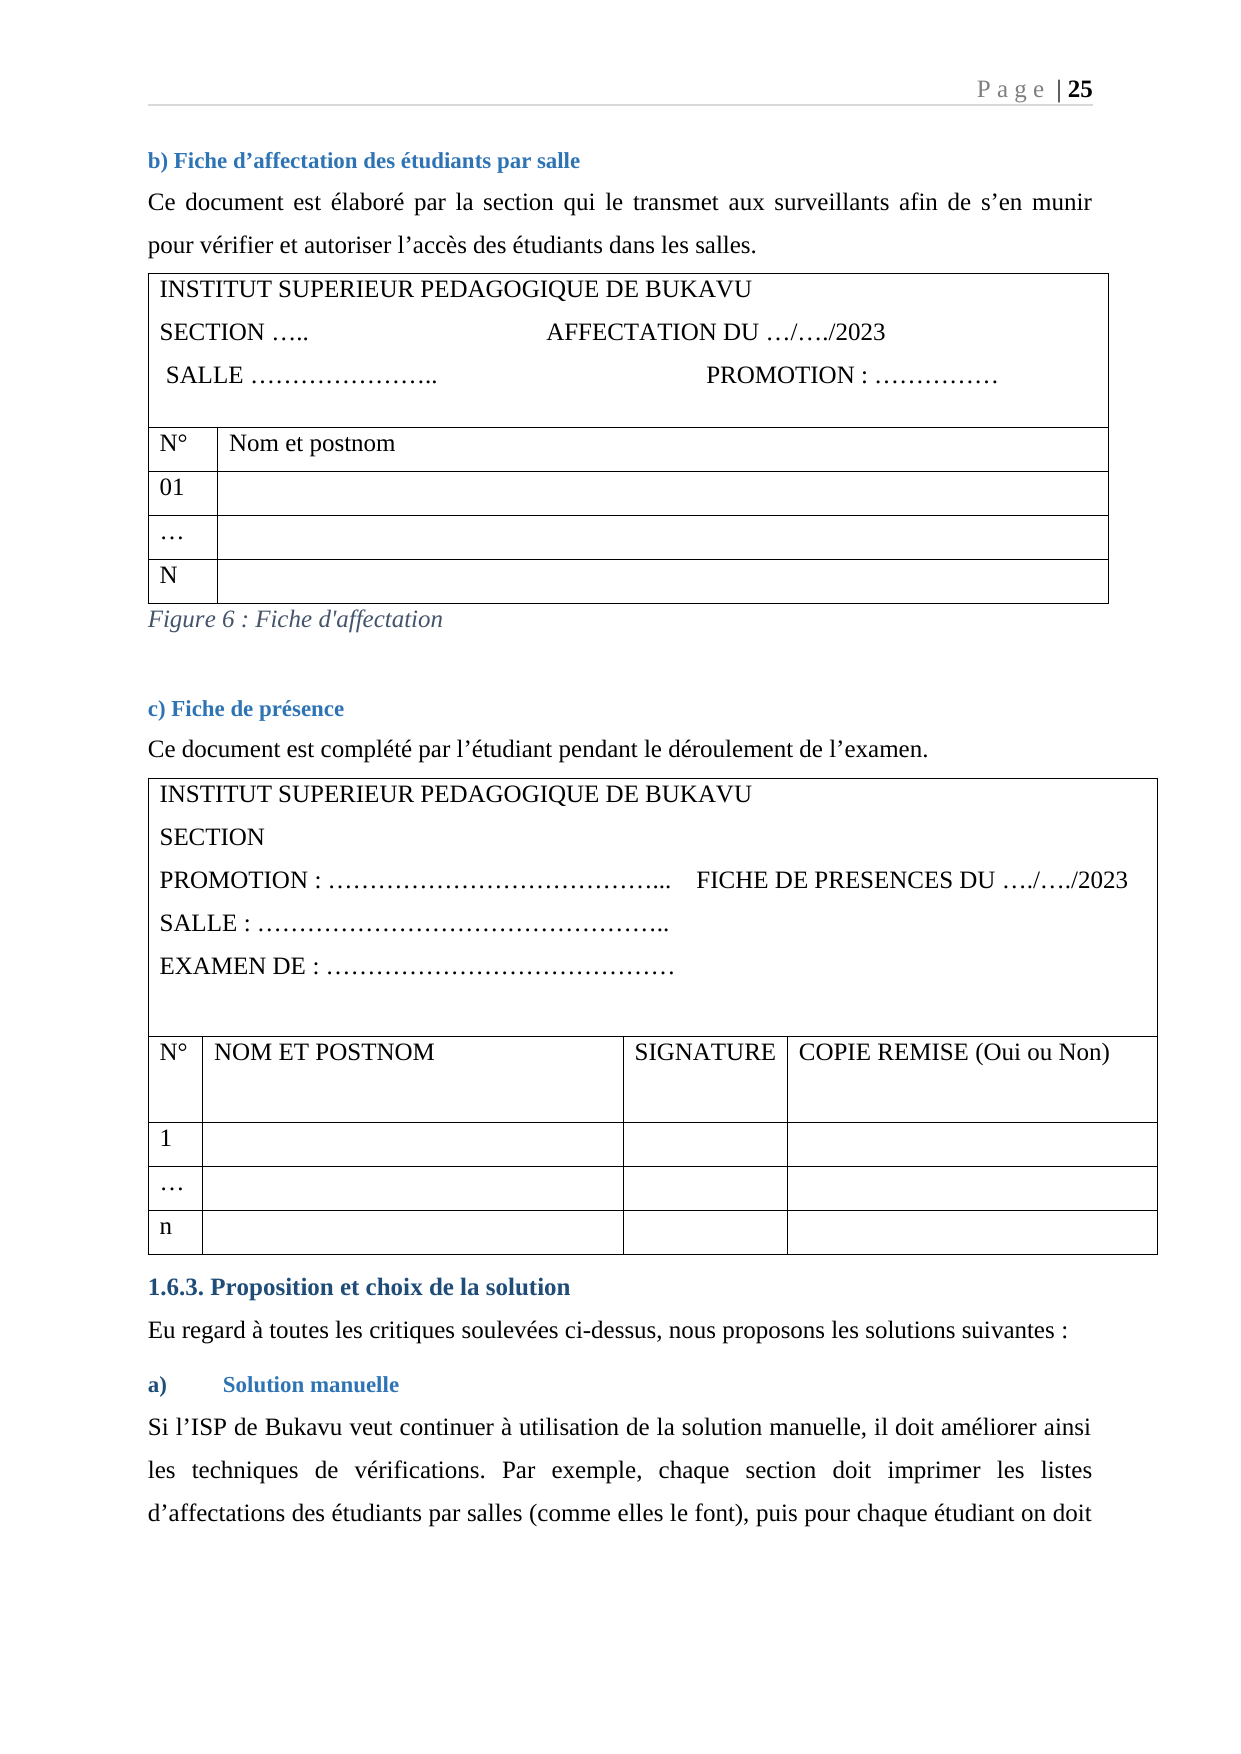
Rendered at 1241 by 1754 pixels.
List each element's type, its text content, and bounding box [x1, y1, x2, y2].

subtitle b) Fiche d’affectation des étudiants par salle [148, 148, 1093, 174]
table_cell [788, 1123, 1157, 1166]
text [148, 1412, 1093, 1527]
table_cell [624, 1167, 787, 1210]
text Figure 6 : Fiche d'affectation [148, 604, 1093, 633]
table_cell [203, 1123, 623, 1166]
subtitle Solution manuelle [148, 1371, 1093, 1397]
table_cell [788, 1211, 1157, 1254]
table_cell 01 [149, 472, 217, 515]
table_cell N [149, 560, 217, 603]
text Ce document est complété par l’étudiant pendant le déroulement de l’examen. [148, 734, 1093, 763]
table_cell [203, 1167, 623, 1210]
subtitle c) Fiche de présence [148, 695, 1093, 721]
table_cell [624, 1211, 787, 1254]
table_cell … [149, 1167, 202, 1210]
table_cell [218, 472, 1108, 515]
table_cell [203, 1211, 623, 1254]
table_header INSTITUT SUPERIEUR PEDAGOGIQUE DE BUKAVU SECTION ….. AFFECTATION DU …/…./2023 SALLE ………………….. PROMOTION : …………… [149, 274, 1108, 427]
subtitle 1.6.3. Proposition et choix de la solution [148, 1272, 1093, 1301]
text Eu regard à toutes les critiques soulevées ci-dessus, nous proposons les solutions suivantes : [148, 1315, 1093, 1344]
table_header INSTITUT SUPERIEUR PEDAGOGIQUE DE BUKAVU SECTION PROMOTION : …………………………………... FICHE DE PRESENCES DU …./…./2023 SALLE : ………………………………………….. EXAMEN DE : …………………………………… [149, 779, 1157, 1036]
table_cell N° [149, 1037, 202, 1122]
table_cell [218, 516, 1108, 559]
table_cell NOM ET POSTNOM [203, 1037, 623, 1122]
table_cell COPIE REMISE (Oui ou Non) [788, 1037, 1157, 1122]
table_cell Nom et postnom [218, 428, 1108, 471]
table_cell [624, 1123, 787, 1166]
table_cell SIGNATURE [624, 1037, 787, 1122]
table_cell … [149, 516, 217, 559]
table_cell [218, 560, 1108, 603]
table_cell n [149, 1211, 202, 1254]
table_cell 1 [149, 1123, 202, 1166]
table_cell N° [149, 428, 217, 471]
table_cell [788, 1167, 1157, 1210]
text Ce document est élaboré par la section qui le transmet aux surveillants afin de s’en munir pour vérifier et autoriser l’accès des étudiants dans les salles. [148, 187, 1093, 259]
